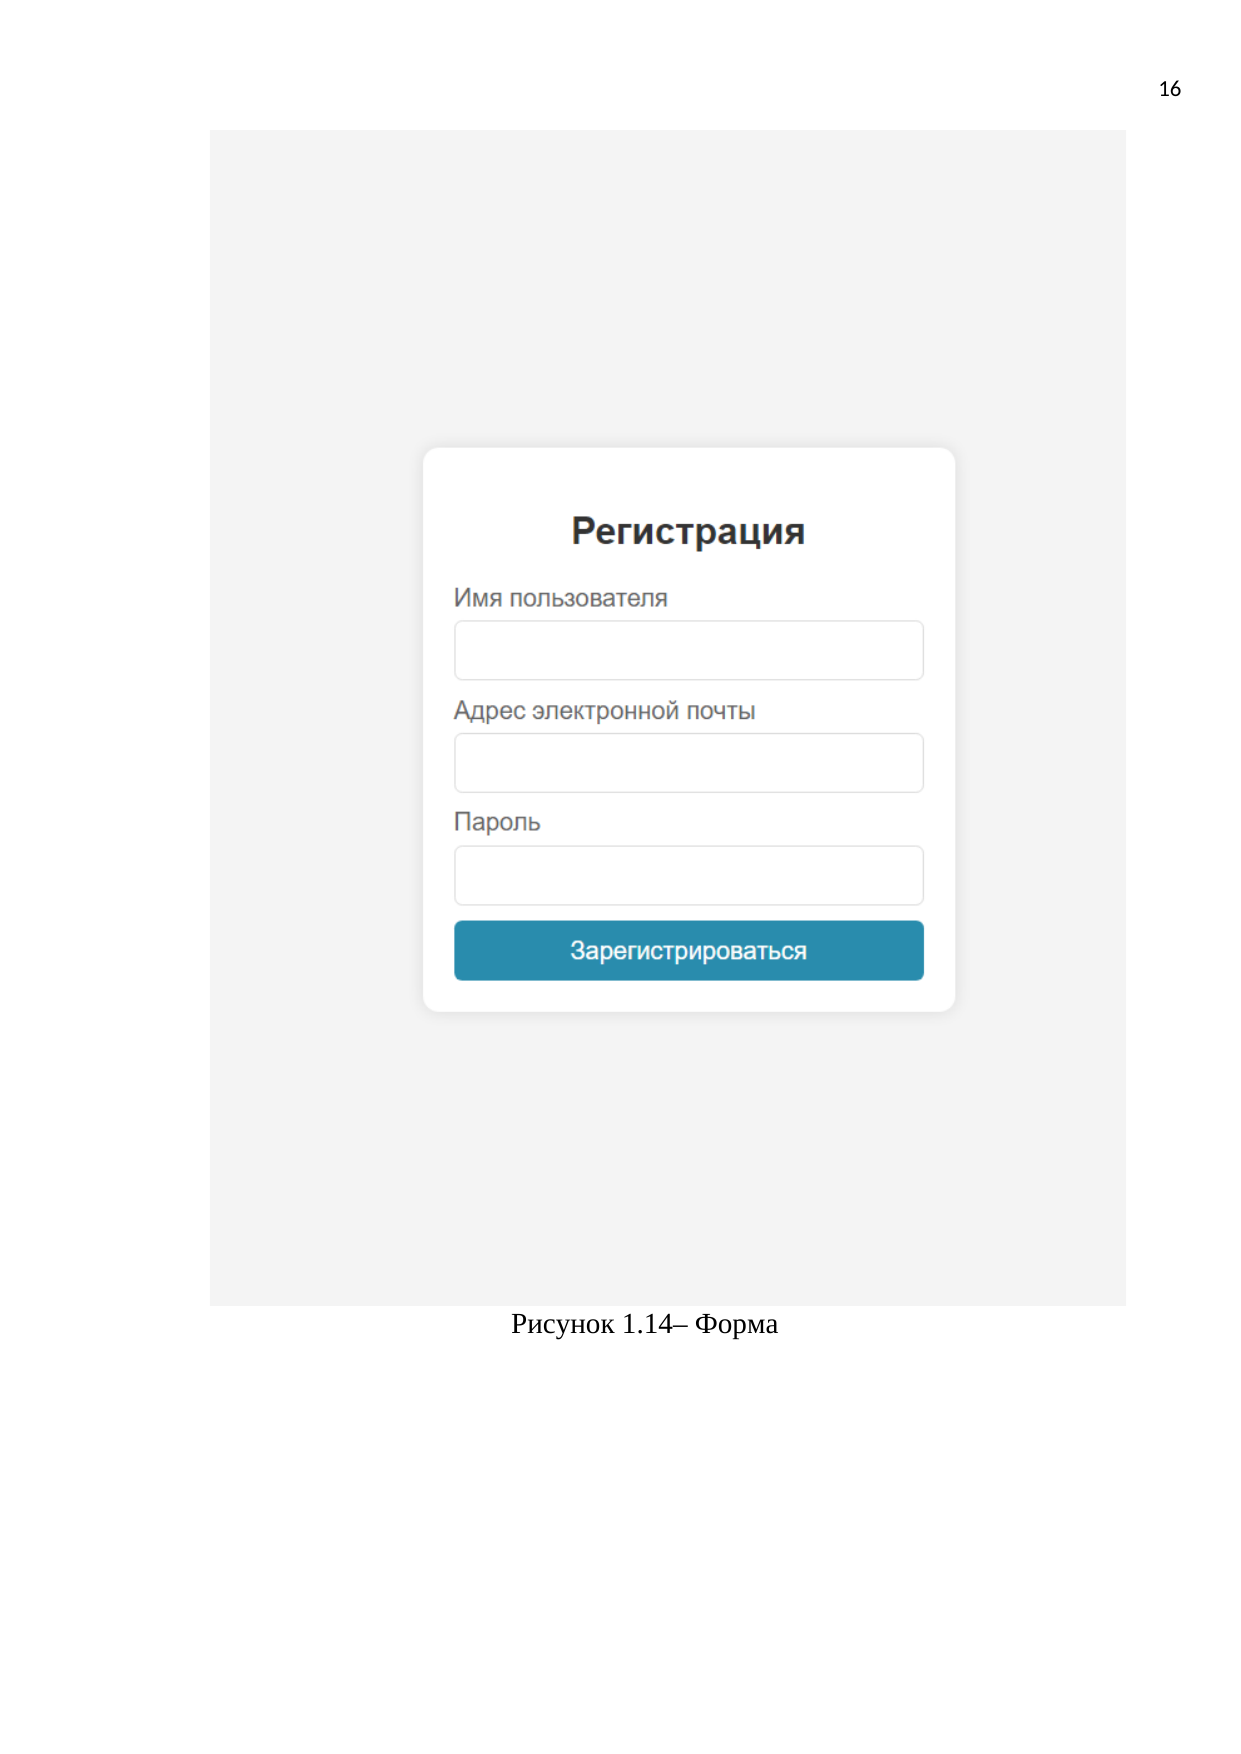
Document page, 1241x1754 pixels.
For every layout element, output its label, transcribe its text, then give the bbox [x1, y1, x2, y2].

list Рисунок 1.14– Форма [436, 1306, 1181, 1339]
picture [209, 130, 1127, 1306]
